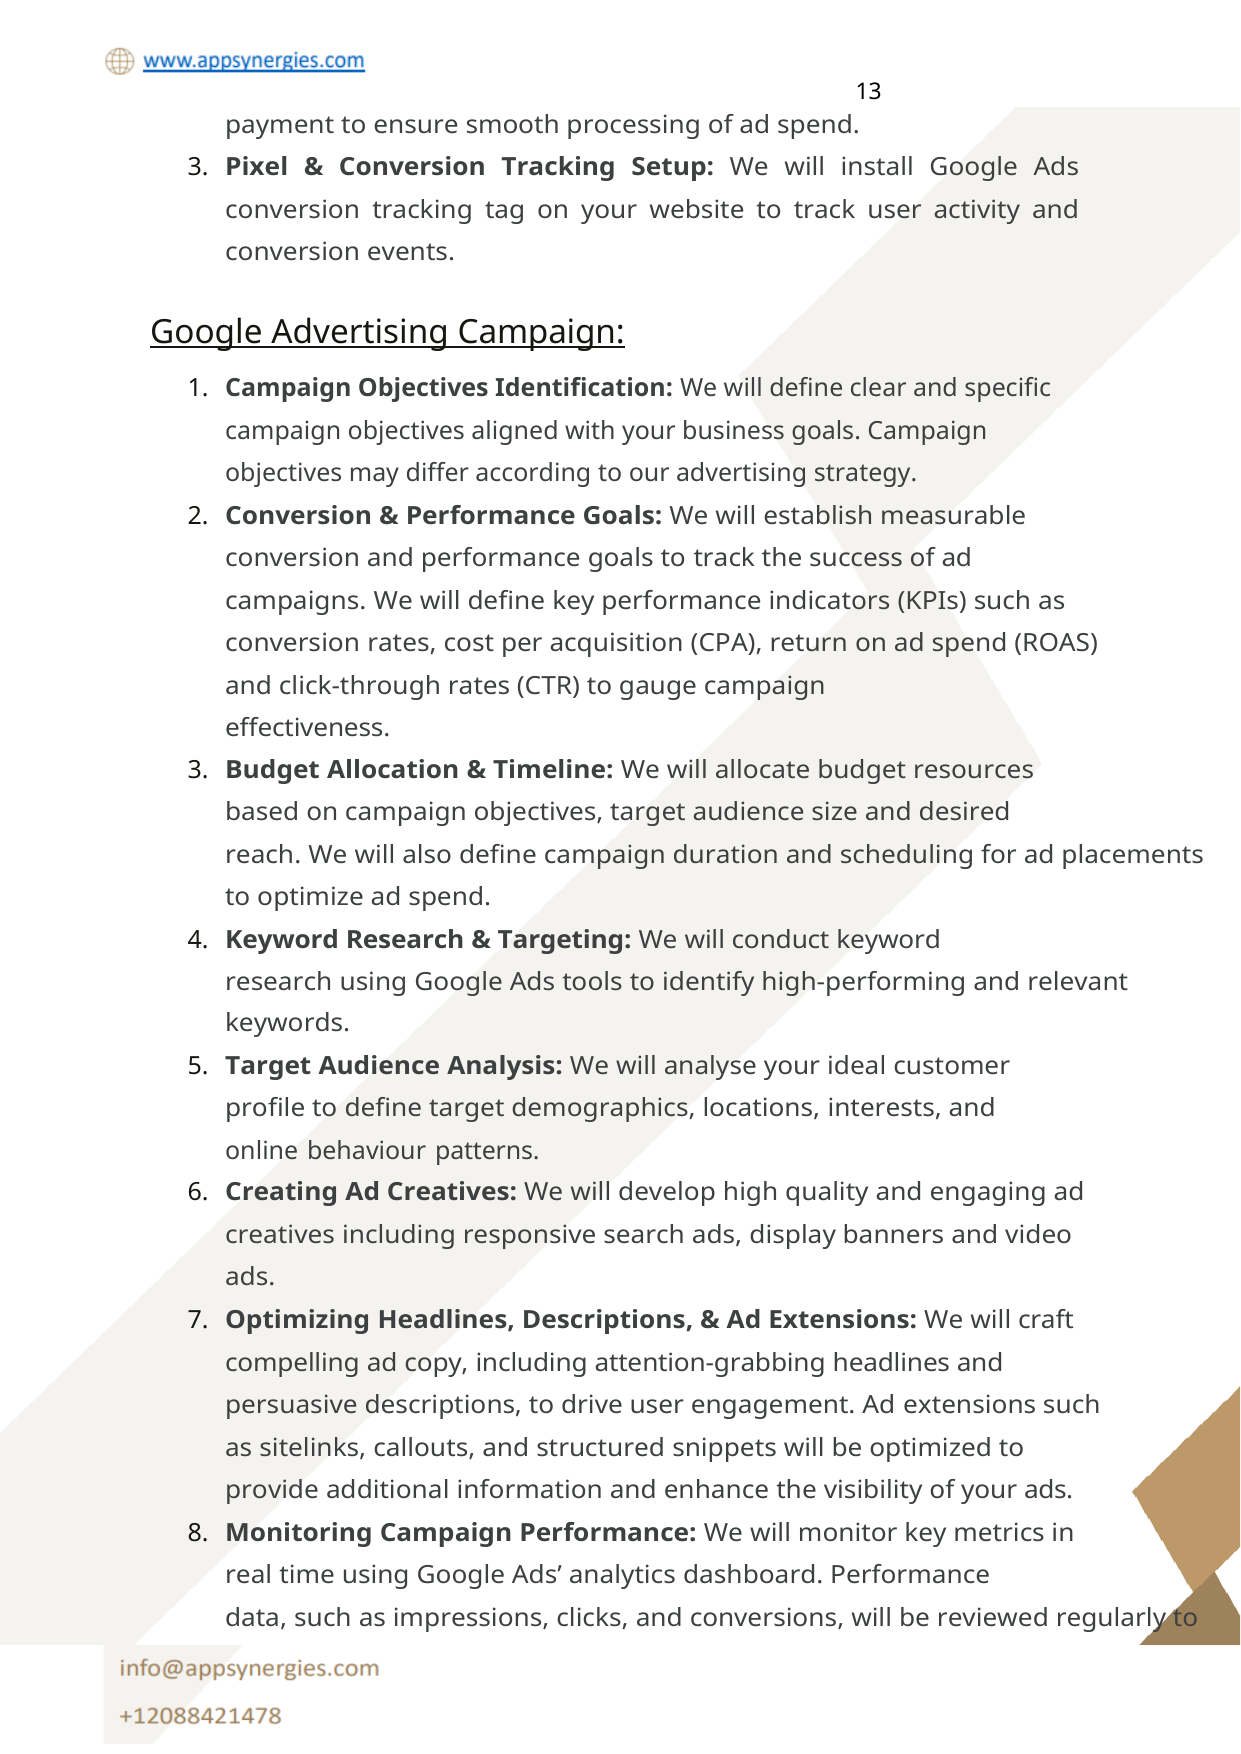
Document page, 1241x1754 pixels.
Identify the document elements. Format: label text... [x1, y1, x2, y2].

text online behaviour patterns. [225, 1132, 1211, 1166]
text reach. We will also define campaign duration and scheduling for ad placements to optimize ad spend. [225, 836, 1211, 913]
list Pixel & Conversion Tracking Setup: We will install Google Ads conversion tracking tag on your website to track user activity and conversion events. [187, 149, 1079, 268]
list Campaign Objectives Identification: We will define clear and specific campaign objectives aligned with your business goals. Campaign objectives may differ according to our advertising strategy. [187, 370, 1103, 489]
text research using Google Ads tools to identify high-performing and relevant keywords. [225, 963, 1156, 1039]
text effectiveness. [225, 710, 1211, 744]
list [187, 106, 1066, 140]
list Target Audience Analysis: We will analyse your ideal customer profile to define target demographics, locations, interests, and [187, 1047, 1079, 1124]
list Monitoring Campaign Performance: We will monitor key metrics in real time using Google Ads’ analytics dashboard. Performance [187, 1514, 1112, 1591]
subtitle Google Advertising Campaign: [150, 307, 1211, 353]
list Conversion & Performance Goals: We will establish measurable conversion and performance goals to track the success of ad [187, 497, 1097, 574]
list Keyword Research & Targeting: We will conduct keyword [187, 921, 1211, 956]
list Budget Allocation & Timeline: We will allocate budget resources based on campaign objectives, target audience size and desired [187, 751, 1100, 828]
text campaigns. We will define key performance indicators (KPIs) such as conversion rates, cost per acquisition (CPA), return on ad spend (ROAS) and click-through rates (CTR) to gauge campaign [225, 582, 1109, 701]
picture [103, 40, 369, 84]
list Optimizing Headlines, Descriptions, & Ad Extensions: We will craft compelling ad copy, including attention-grabbing headlines and persuasive descriptions, to drive user engagement. Ad extensions such as sitelinks, callouts, and structured snippets will be optimized to provide additional information and enhance the visibility of your ads. [187, 1302, 1115, 1506]
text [225, 1599, 1211, 1633]
picture [0, 107, 1241, 1744]
list Creating Ad Creatives: We will develop high quality and engaging ad creatives including responsive search ads, display banners and video ads. [187, 1174, 1108, 1293]
